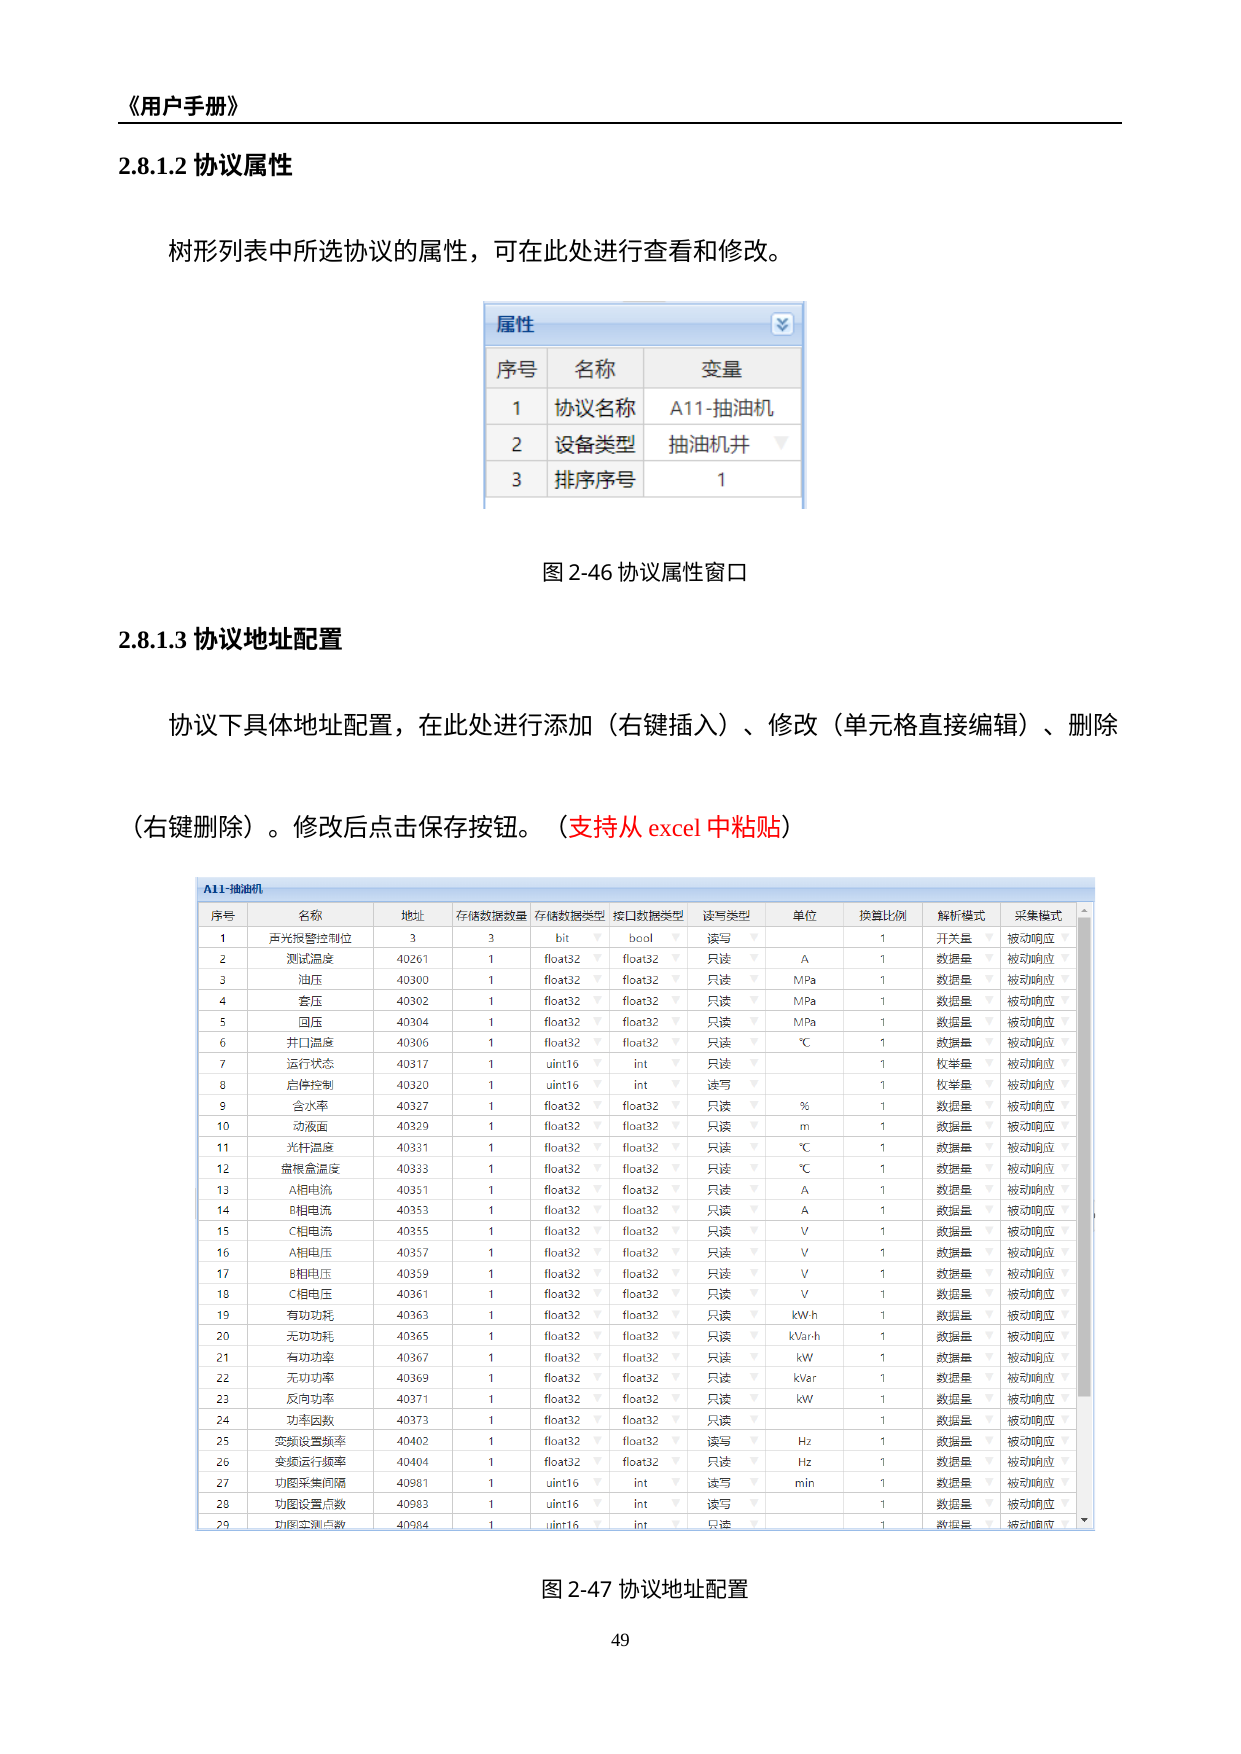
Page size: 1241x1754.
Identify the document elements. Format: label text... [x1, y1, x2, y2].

subtitle 2.8.1.2 协议属性 [118, 129, 1122, 197]
text 协议下具体地址配置，在此处进行添加（右键插入）、修改（单元格直接编辑）、删除（右键删除）。修改后点击保存按钮。（支持从excel中粘贴） [118, 689, 1122, 859]
text 图2-46协议属性窗口 [118, 553, 1122, 587]
subtitle 2.8.1.3 协议地址配置 [118, 603, 1122, 671]
picture [483, 301, 807, 509]
picture [195, 877, 1096, 1531]
text 图2-47 协议地址配置 [118, 1571, 1122, 1605]
text 树形列表中所选协议的属性，可在此处进行查看和修改。 [118, 215, 1122, 283]
